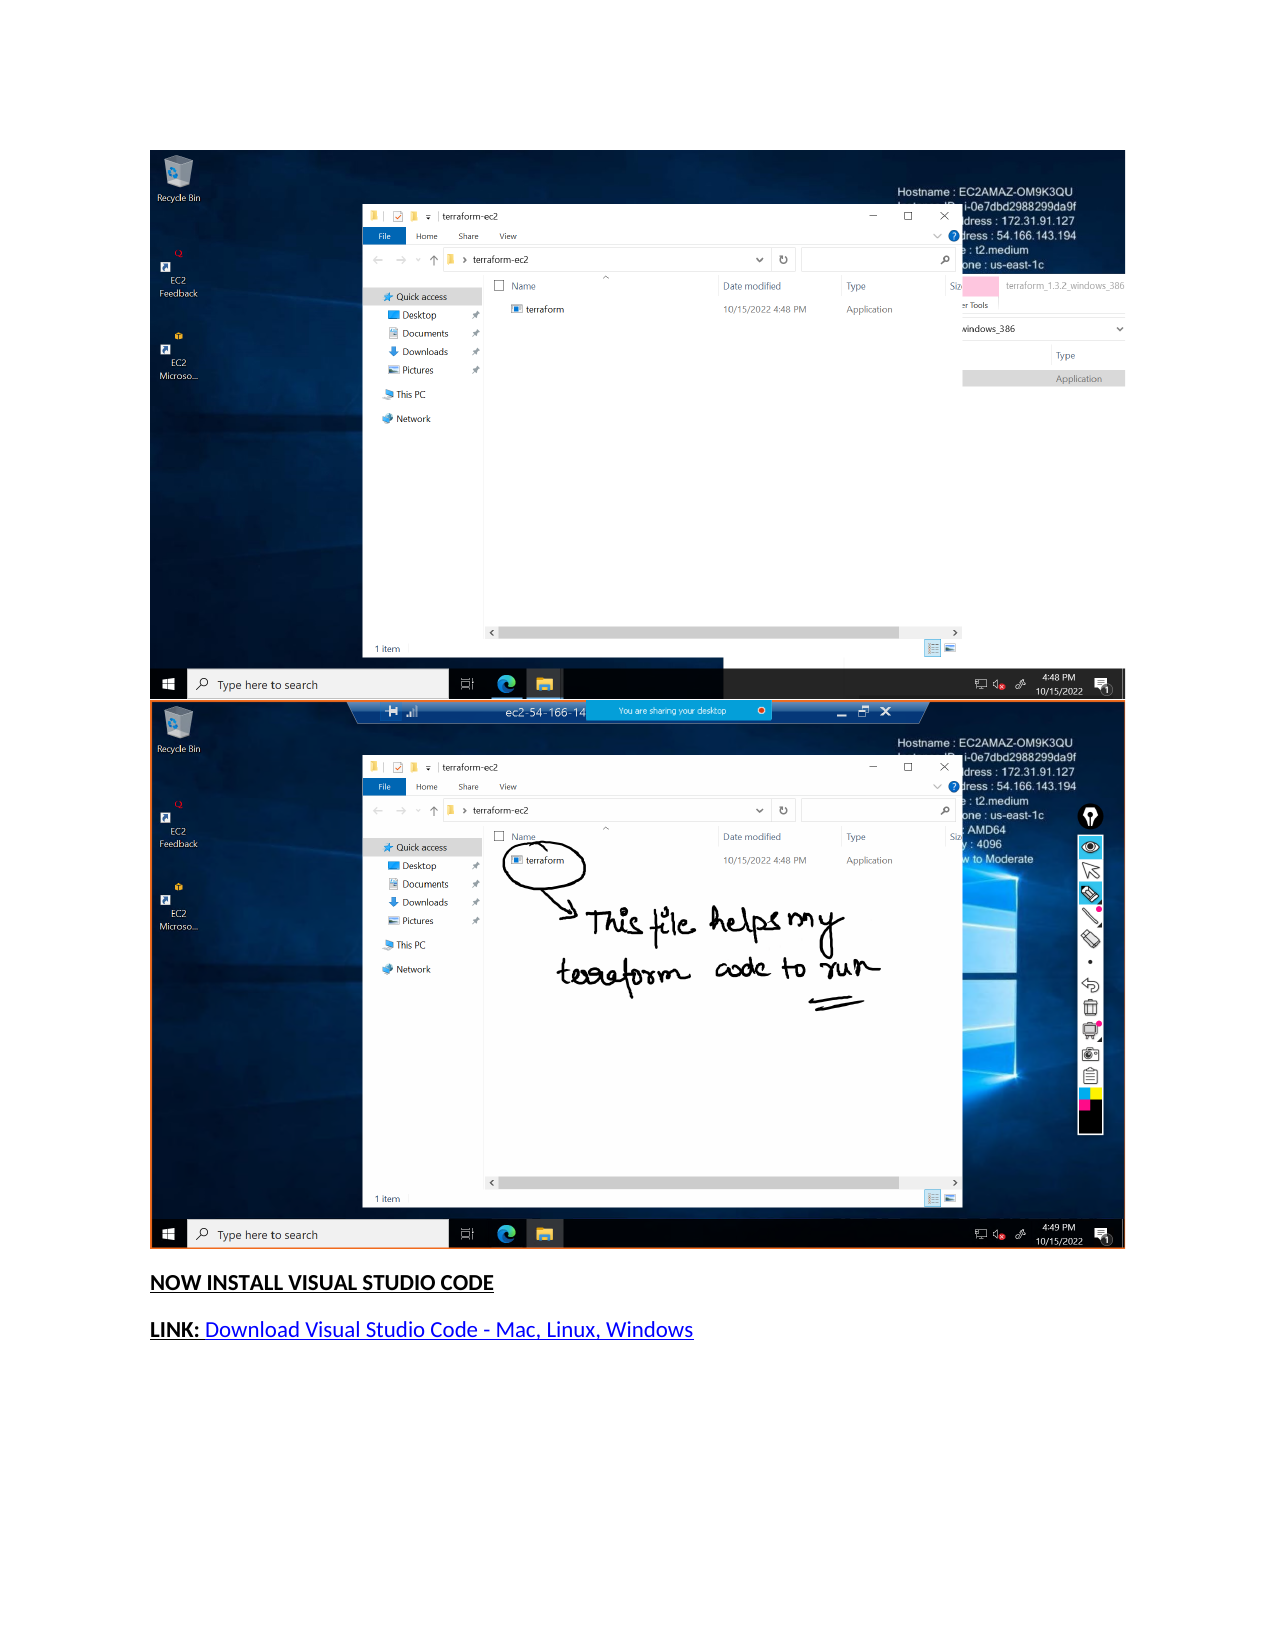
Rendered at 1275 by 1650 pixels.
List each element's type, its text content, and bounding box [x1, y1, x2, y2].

picture [150, 700, 1125, 1249]
text LINK: Download Visual Studio Code - Mac, Linux, Windows [150, 1315, 1125, 1343]
picture [758, 707, 765, 713]
text NOW INSTALL VISUAL STUDIO CODE [150, 1268, 1125, 1296]
picture [150, 150, 1125, 699]
